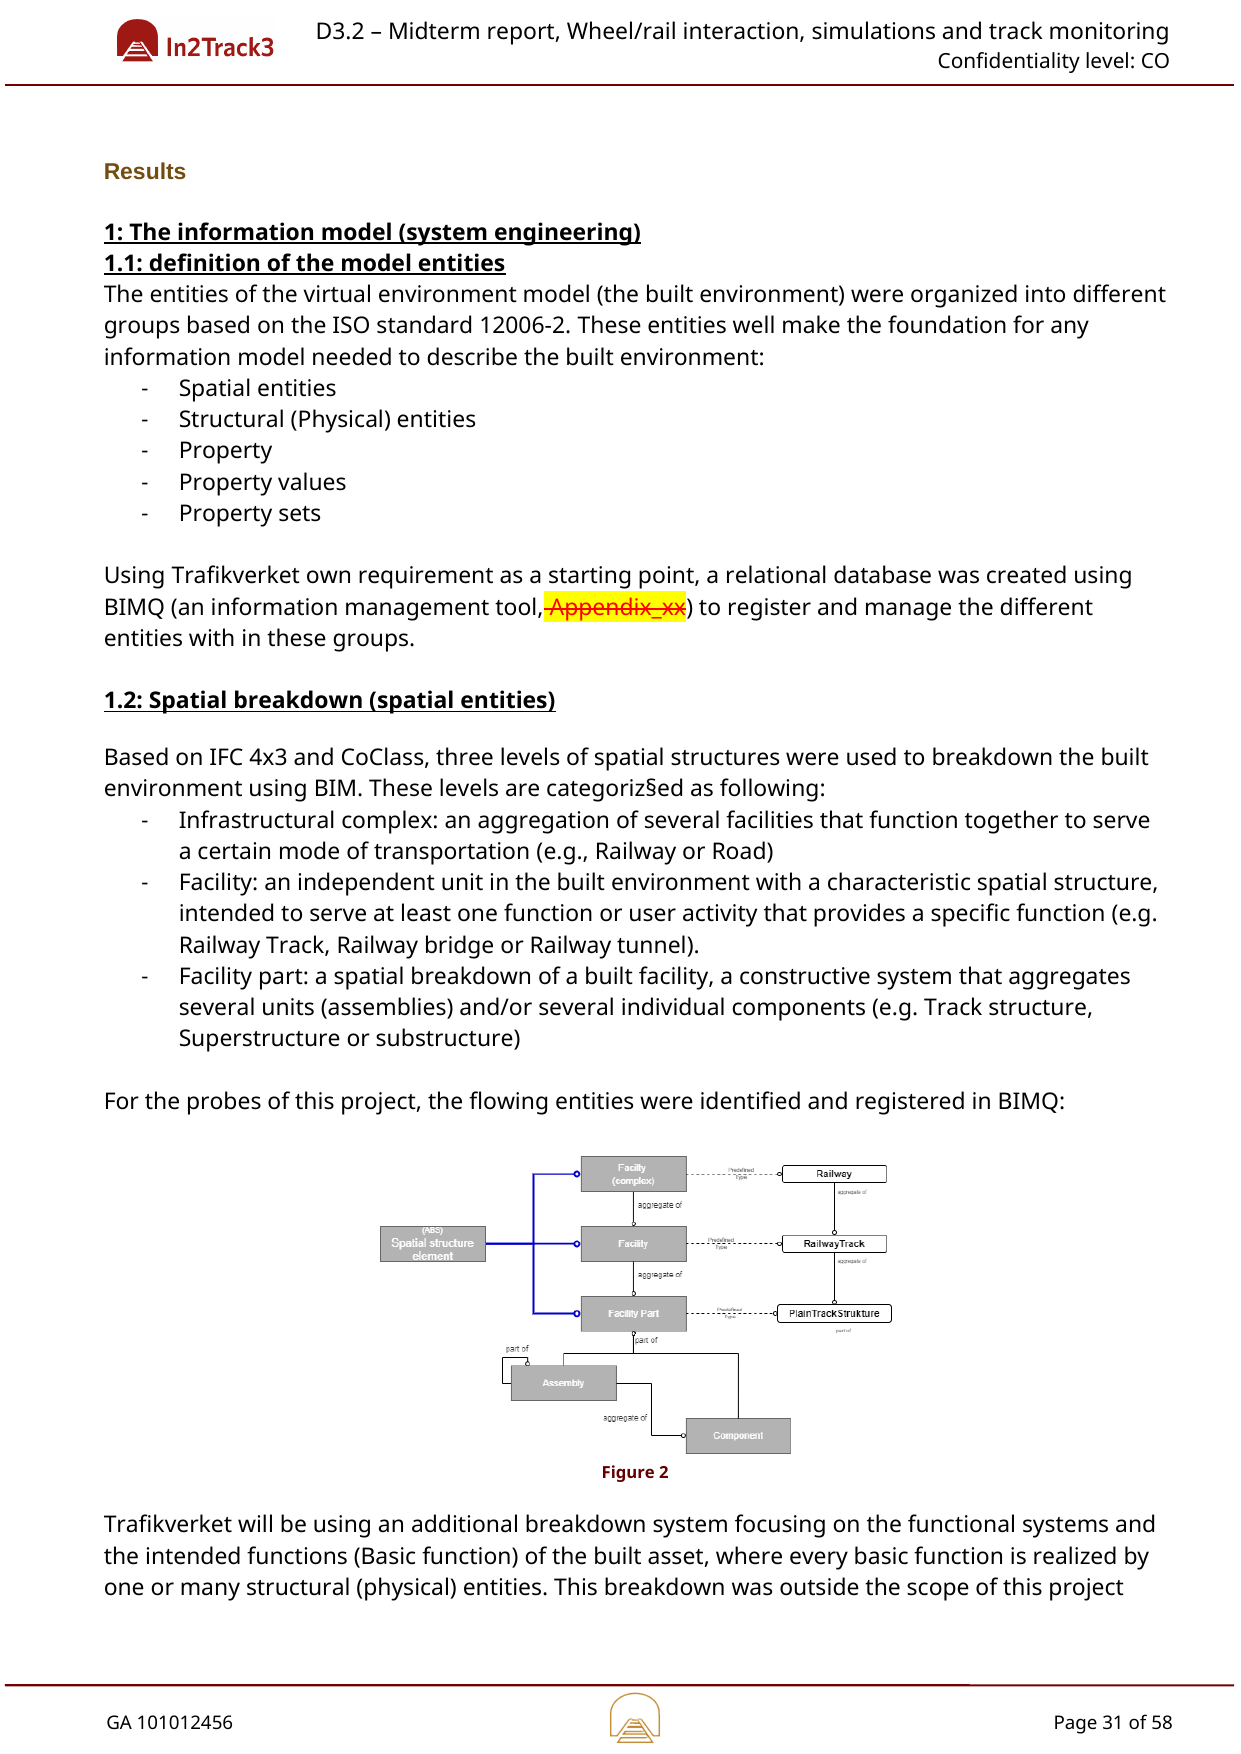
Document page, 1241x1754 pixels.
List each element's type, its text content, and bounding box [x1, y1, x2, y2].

list Facility: an independent unit in the built environment with a characteristic spatial structure, intended to serve at least one function or user activity that provides a specific function (e.g. Railway Track, Railway bridge or Railway tunnel). [141, 866, 1167, 960]
picture [371, 1147, 899, 1461]
text 1.1: definition of the model entities [103, 247, 1167, 278]
list Property [141, 434, 1167, 466]
list Facility part: a spatial breakdown of a built facility, a constructive system that aggregates several units (assemblies) and/or several individual components (e.g. Track structure, Superstructure or substructure) [141, 960, 1167, 1053]
text For the probes of this project, the flowing entities were identified and registered in BIMQ: [103, 1085, 1167, 1116]
subtitle Results [103, 158, 1167, 184]
list Property values [141, 466, 1167, 497]
text Based on IFC 4x3 and CoClass, three levels of spatial structures were used to breakdown the built environment using BIM. These levels are categoriz§ed as following: [103, 741, 1167, 803]
list Infrastructural complex: an aggregation of several facilities that function together to serve a certain mode of transportation (e.g., Railway or Road) [141, 803, 1167, 866]
text Using Trafikverket own requirement as a starting point, a relational database was created using BIMQ (an information management tool, Appendix_xx) to register and manage the different entities with in these groups. [103, 559, 1167, 653]
list Structural (Physical) entities [141, 403, 1167, 434]
list Spatial entities [141, 372, 1167, 403]
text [103, 1508, 1167, 1602]
text 1.2: Spatial breakdown (spatial entities) [103, 684, 1167, 716]
text The entities of the virtual environment model (the built environment) were organized into different groups based on the ISO standard 12006-2. These entities well make the foundation for any information model needed to describe the built environment: [103, 278, 1167, 372]
picture [114, 14, 276, 65]
list Property sets [141, 497, 1167, 528]
text 1: The information model (system engineering) [103, 216, 1167, 247]
